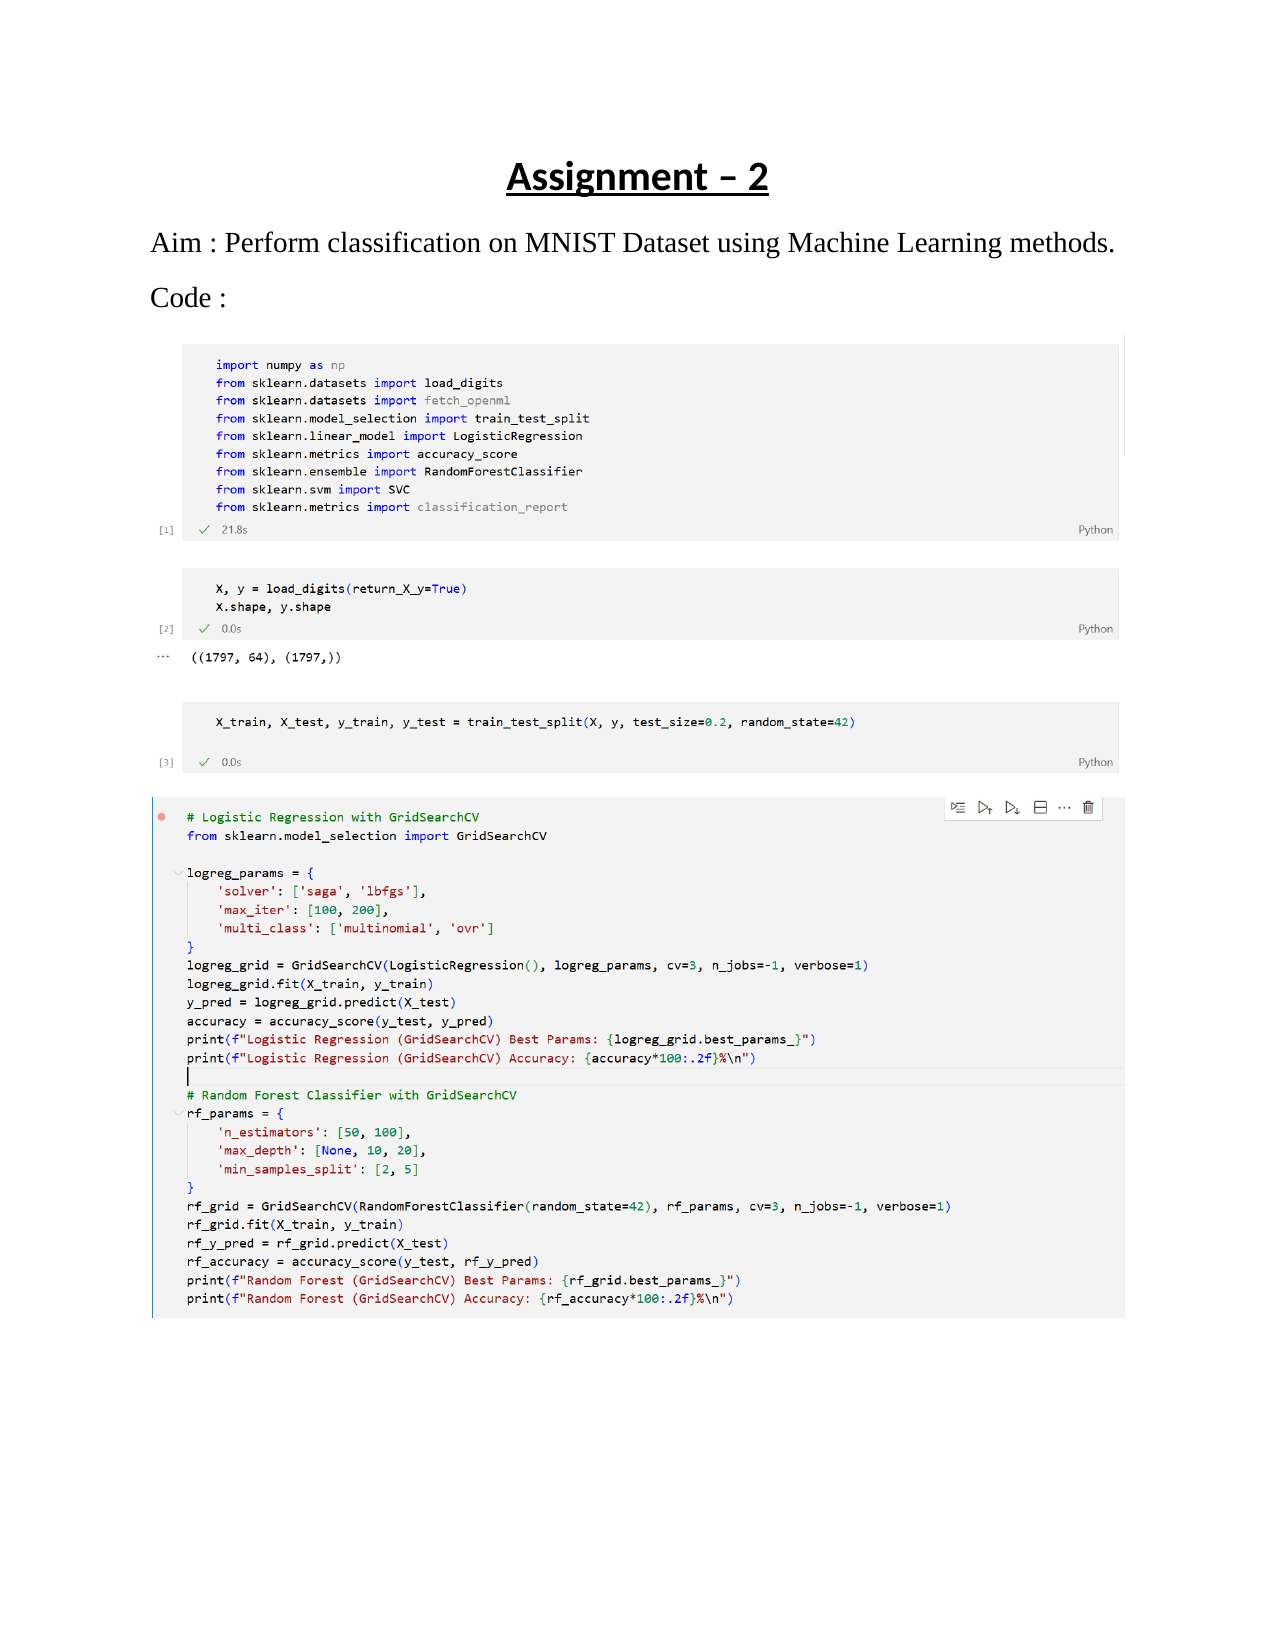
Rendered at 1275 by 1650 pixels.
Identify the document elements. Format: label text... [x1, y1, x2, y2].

picture [150, 335, 1125, 777]
picture [150, 797, 1125, 1318]
text Aim : Perform classification on MNIST Dataset using Machine Learning methods. [150, 225, 1125, 259]
text Code : [150, 280, 1125, 314]
text Assignment – 2 [150, 150, 1125, 201]
